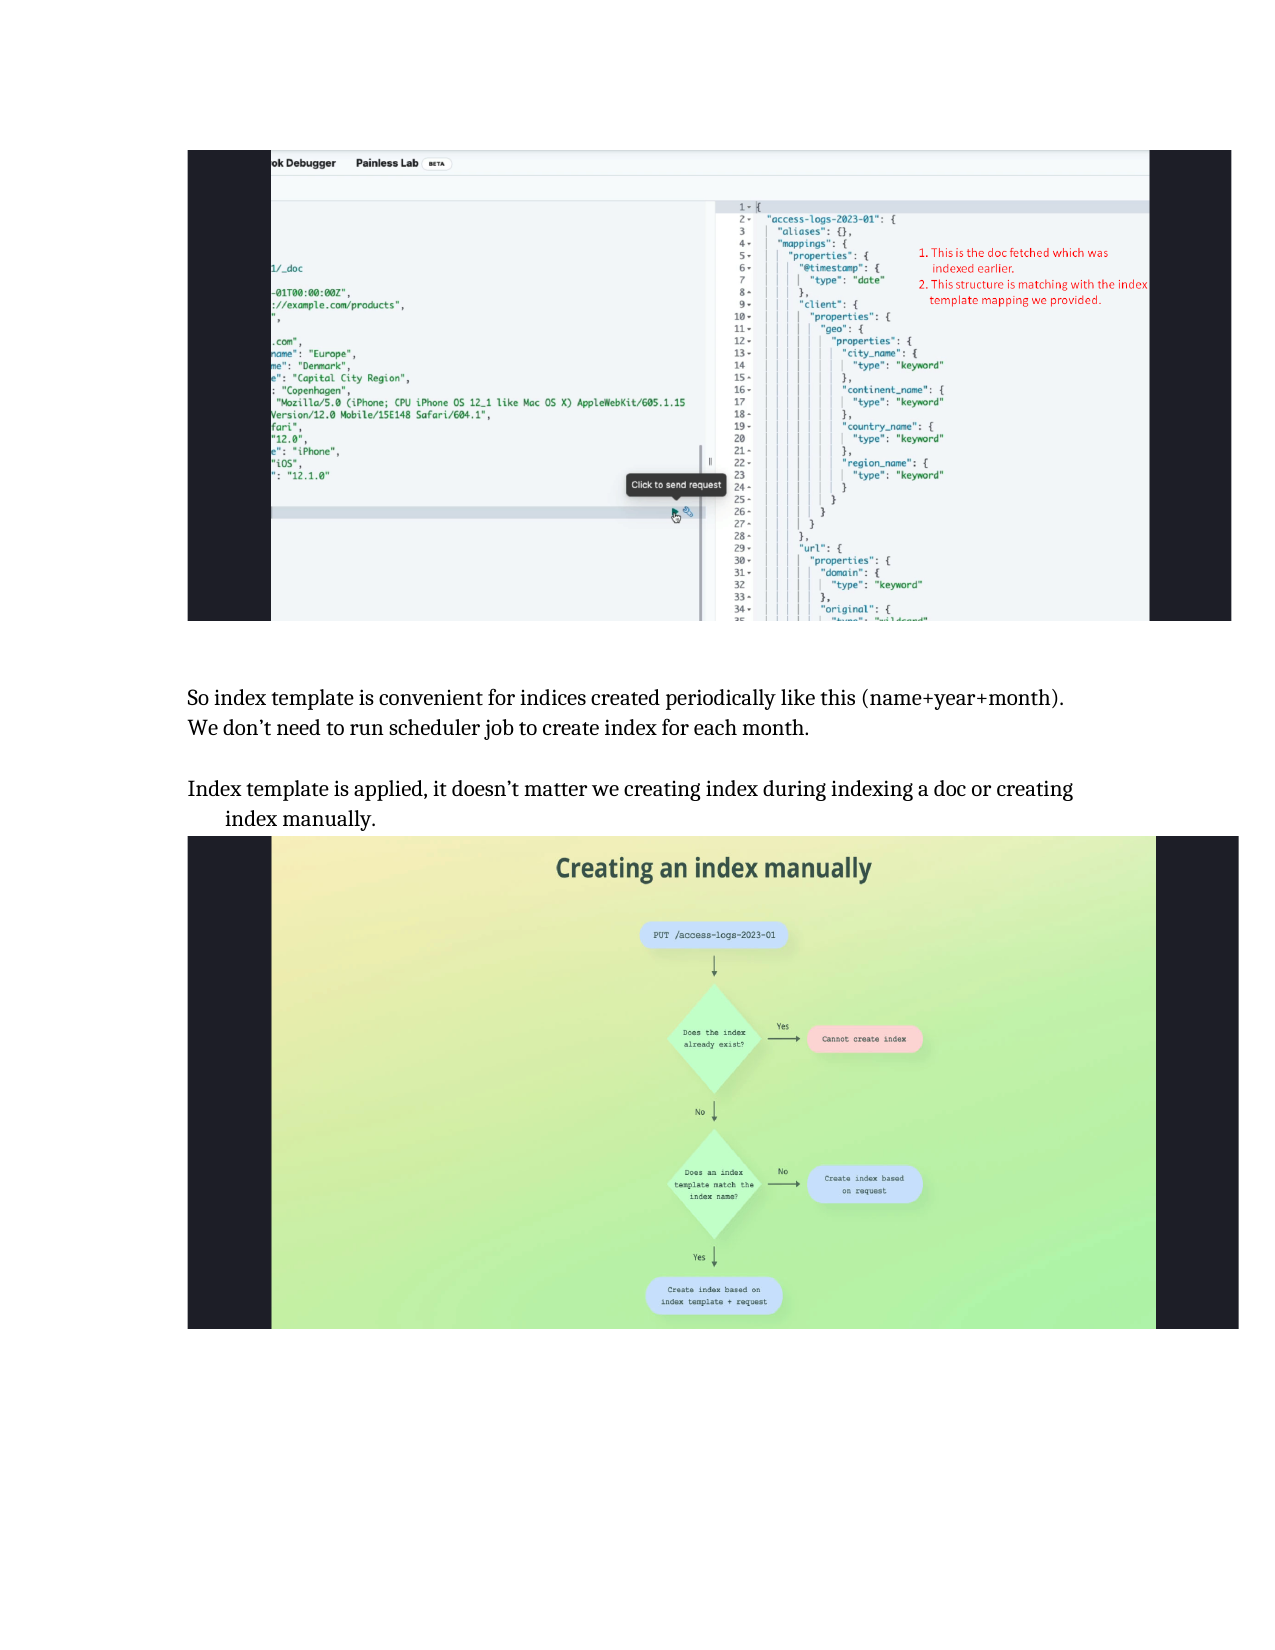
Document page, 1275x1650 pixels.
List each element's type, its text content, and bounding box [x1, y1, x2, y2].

picture [187, 836, 1239, 1329]
list Index template is applied, it doesn’t matter we creating index during indexing a doc or creating index manually. [187, 776, 1087, 832]
picture [187, 150, 1232, 621]
list So index template is convenient for indices created periodically like this (name+year+month). [187, 685, 1087, 711]
list We don’t need to run scheduler job to create index for each month. [187, 715, 1087, 741]
